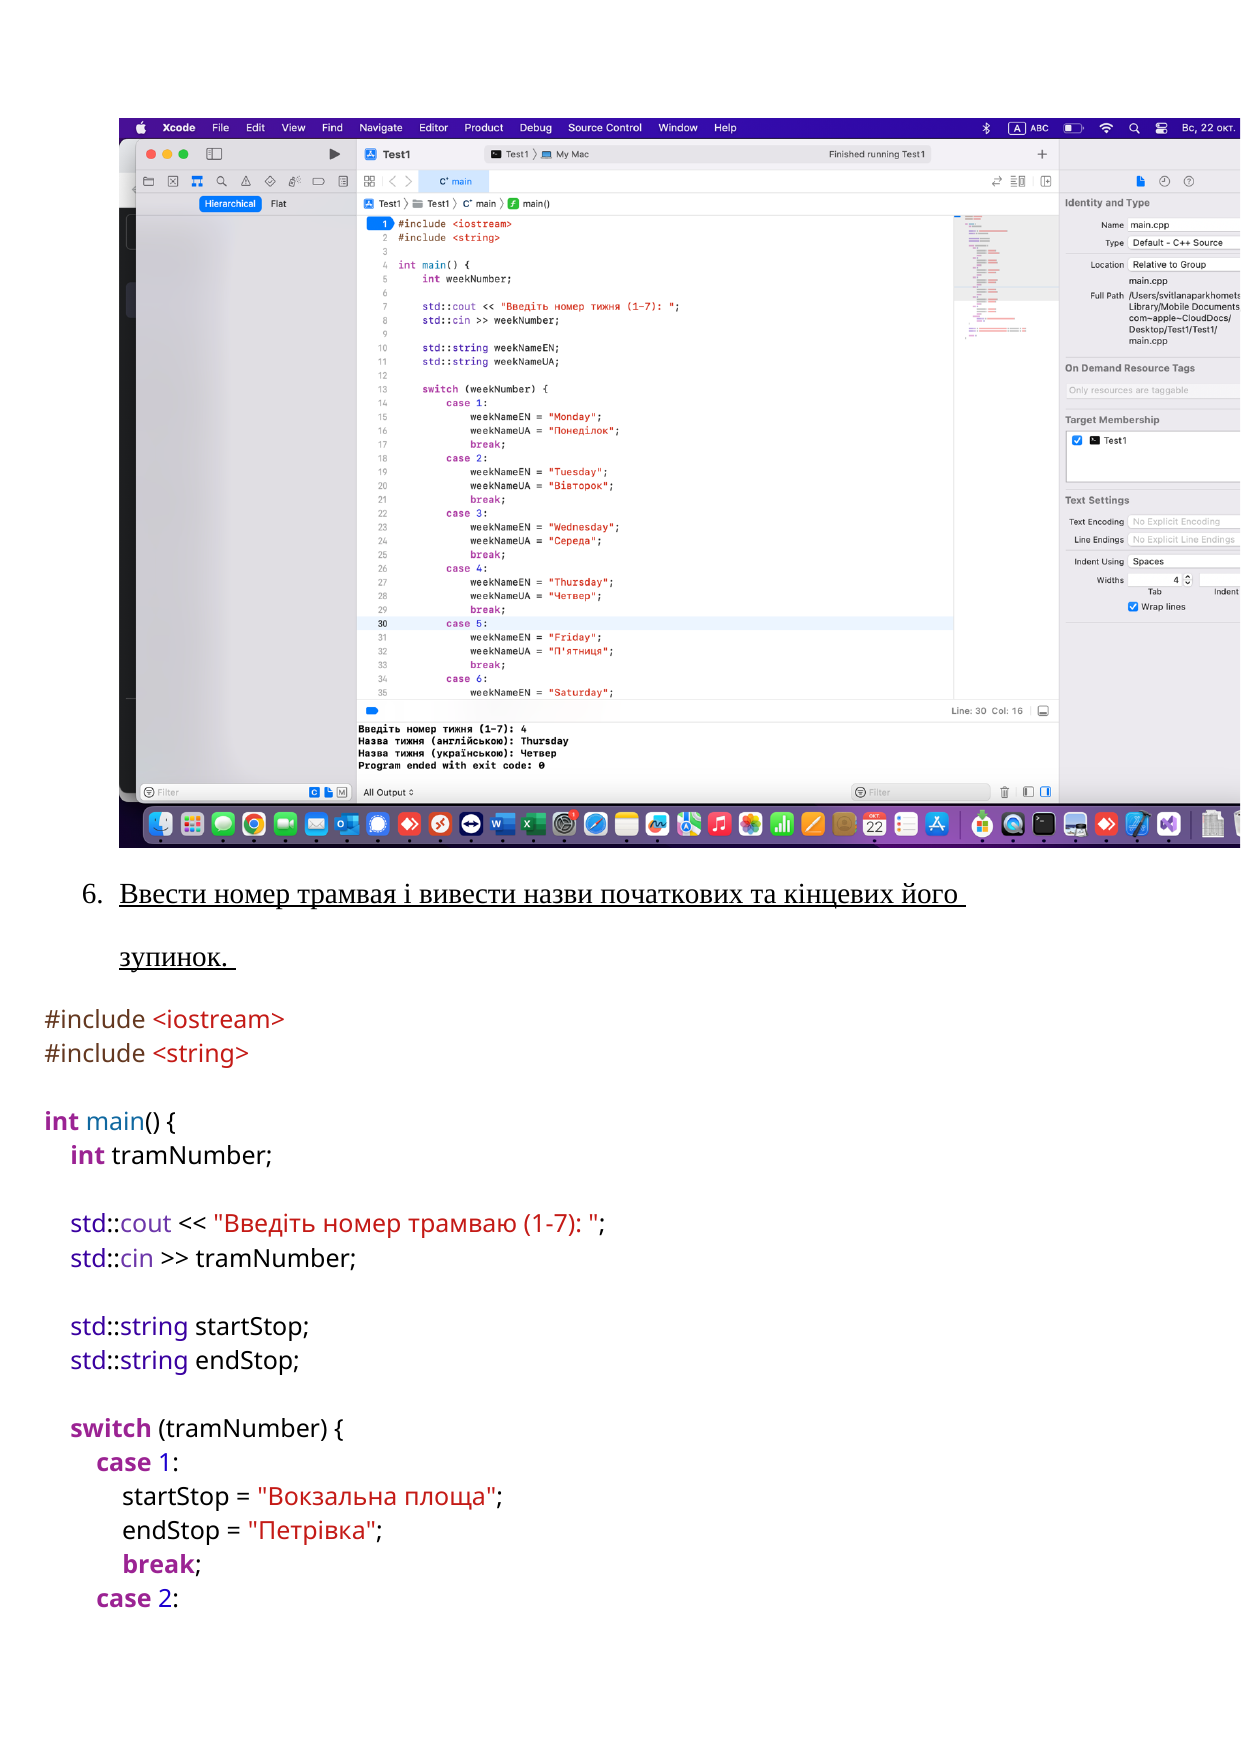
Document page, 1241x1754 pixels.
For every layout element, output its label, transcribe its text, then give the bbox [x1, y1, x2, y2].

text break; [44, 1547, 1211, 1581]
text #include <string> [44, 1036, 1211, 1070]
text case 1: [44, 1444, 1211, 1479]
text std::string endStop; [44, 1342, 1211, 1376]
picture [119, 118, 1241, 848]
text endStop = "Петрівка"; [44, 1513, 1211, 1547]
text std::cout << "Введіть номер трамваю (1-7): "; [44, 1206, 1211, 1240]
text int main() { [44, 1104, 1211, 1138]
list Ввести номер трамвая і вивести назви початкових та кінцевих його [82, 876, 1211, 910]
text зупинок. [119, 939, 1211, 973]
text std::cin >> tramNumber; [44, 1240, 1211, 1274]
text #include <iostream> [44, 1002, 1211, 1036]
text startStop = "Вокзальна площа"; [44, 1479, 1211, 1513]
text switch (tramNumber) { [44, 1411, 1211, 1444]
text int tramNumber; [44, 1138, 1211, 1172]
text case 2: [44, 1581, 1211, 1615]
text std::string startStop; [44, 1308, 1211, 1342]
